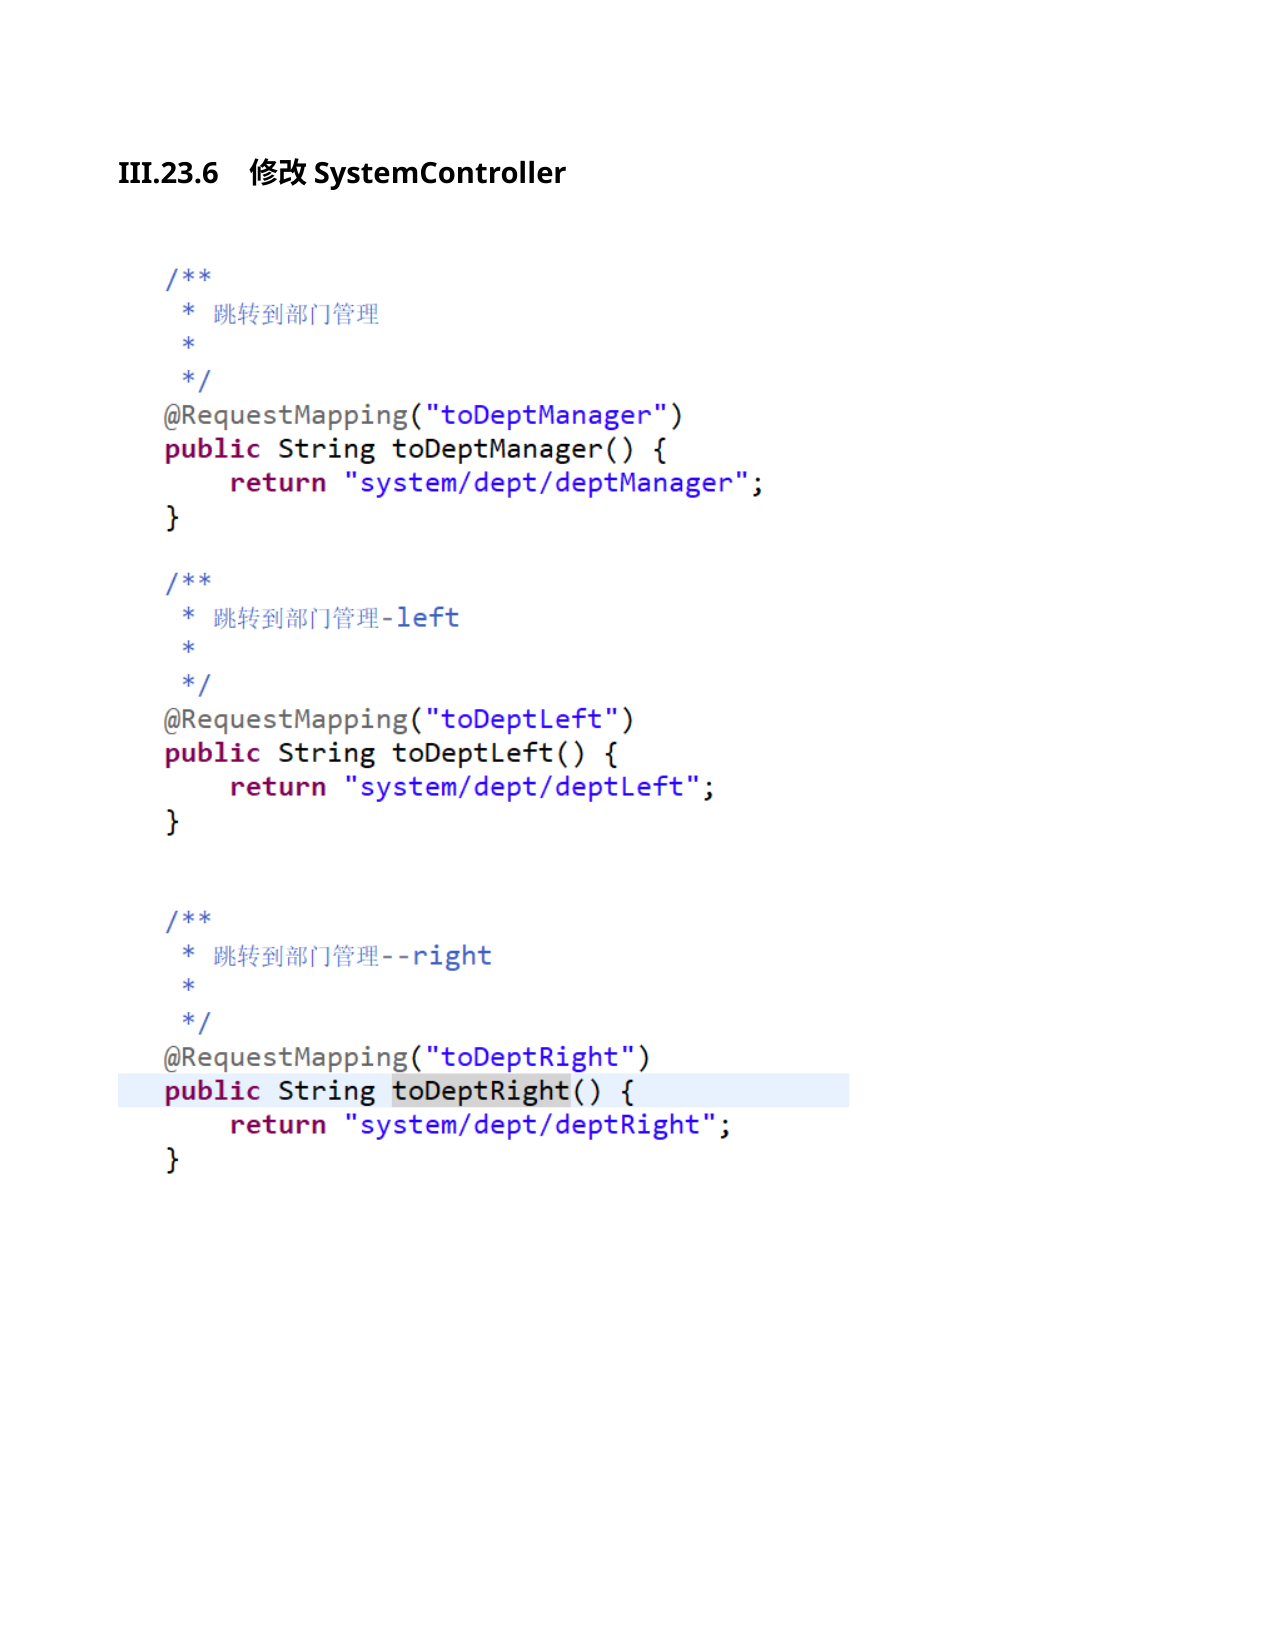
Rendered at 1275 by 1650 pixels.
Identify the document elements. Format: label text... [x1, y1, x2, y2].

subtitle 修改SystemController [118, 150, 1157, 192]
picture [118, 250, 850, 1220]
